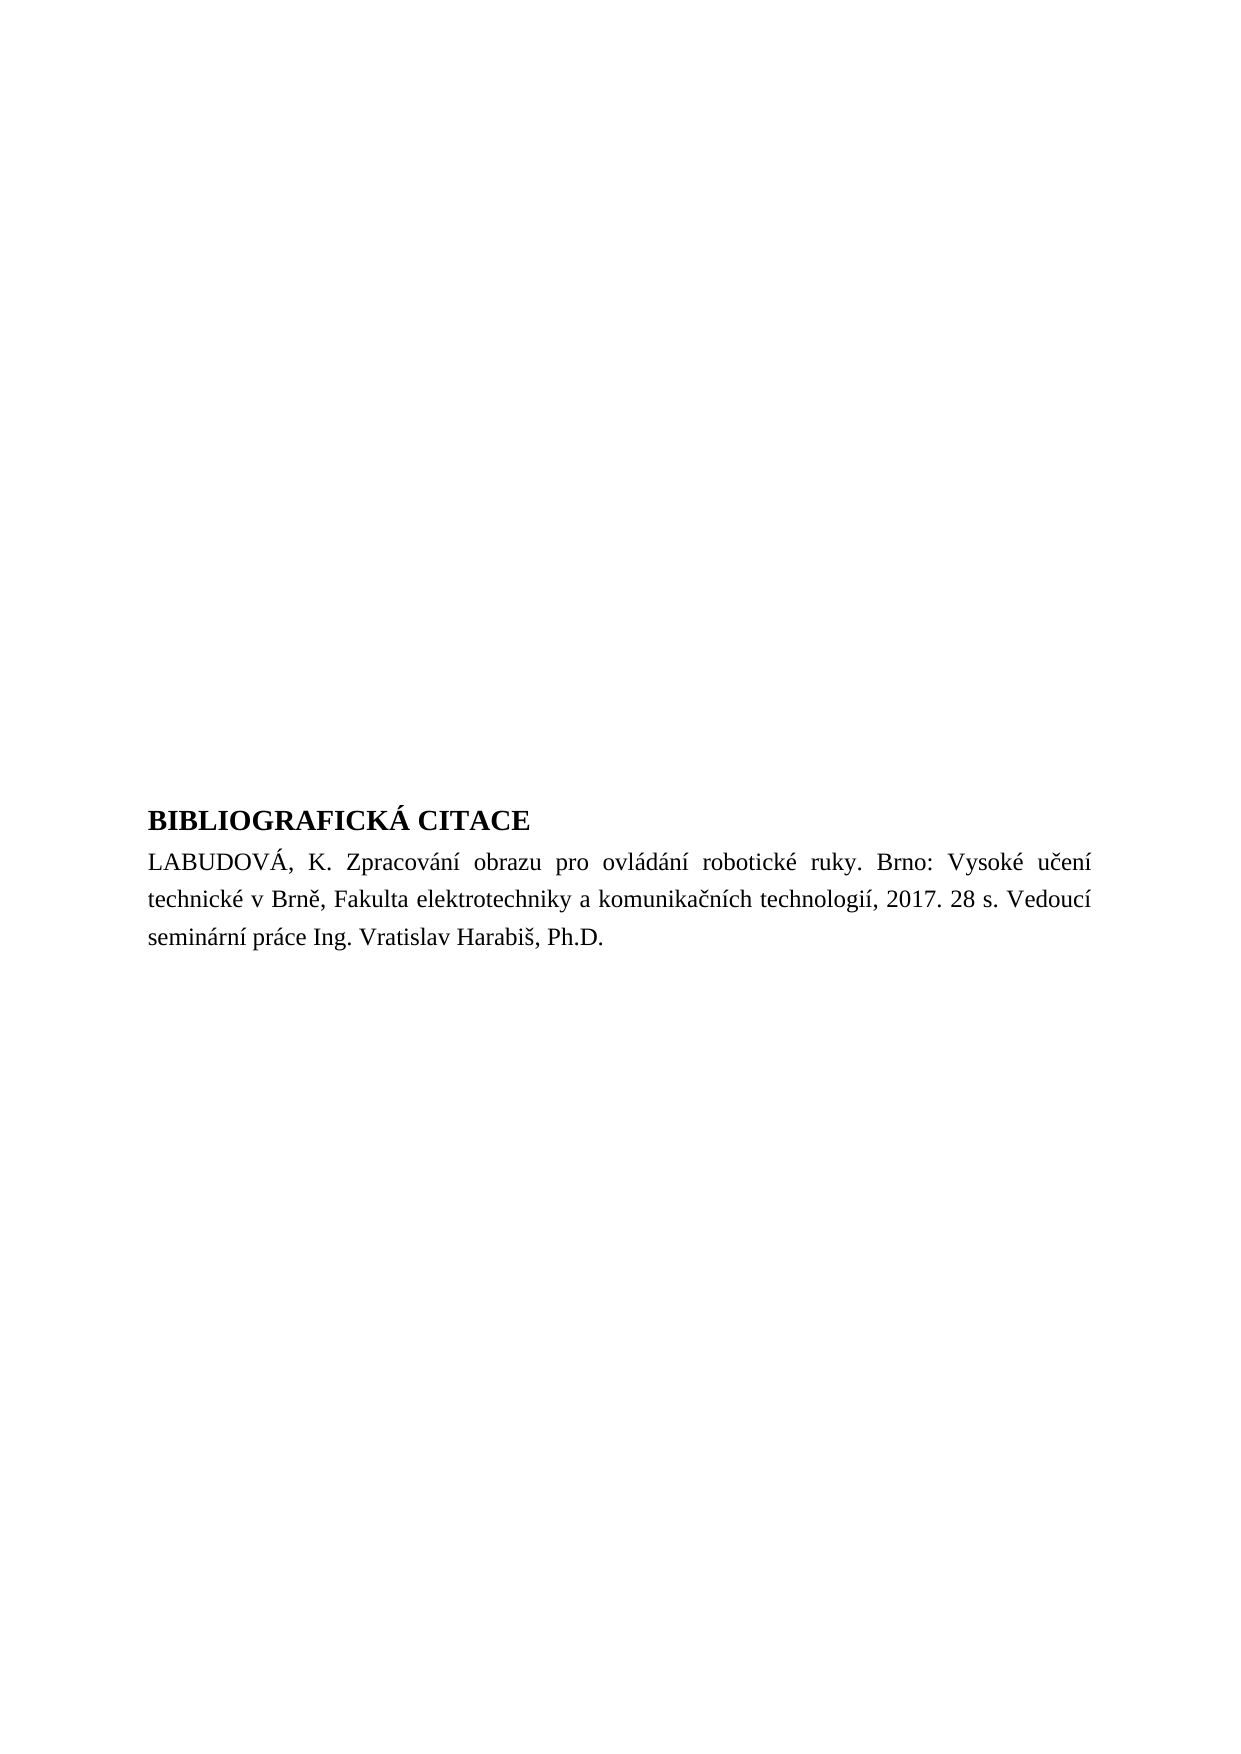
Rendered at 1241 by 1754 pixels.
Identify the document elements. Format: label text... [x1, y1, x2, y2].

text LABUDOVÁ, K. Zpracování obrazu pro ovládání robotické ruky. Brno: Vysoké učení technické v Brně, Fakulta elektrotechniky a komunikačních technologií, 2017. 28 s. Vedoucí seminární práce Ing. Vratislav Harabiš, Ph.D. [148, 847, 1093, 950]
subtitle BIBLIOGRAFICKÁ CITACE [148, 803, 1093, 837]
